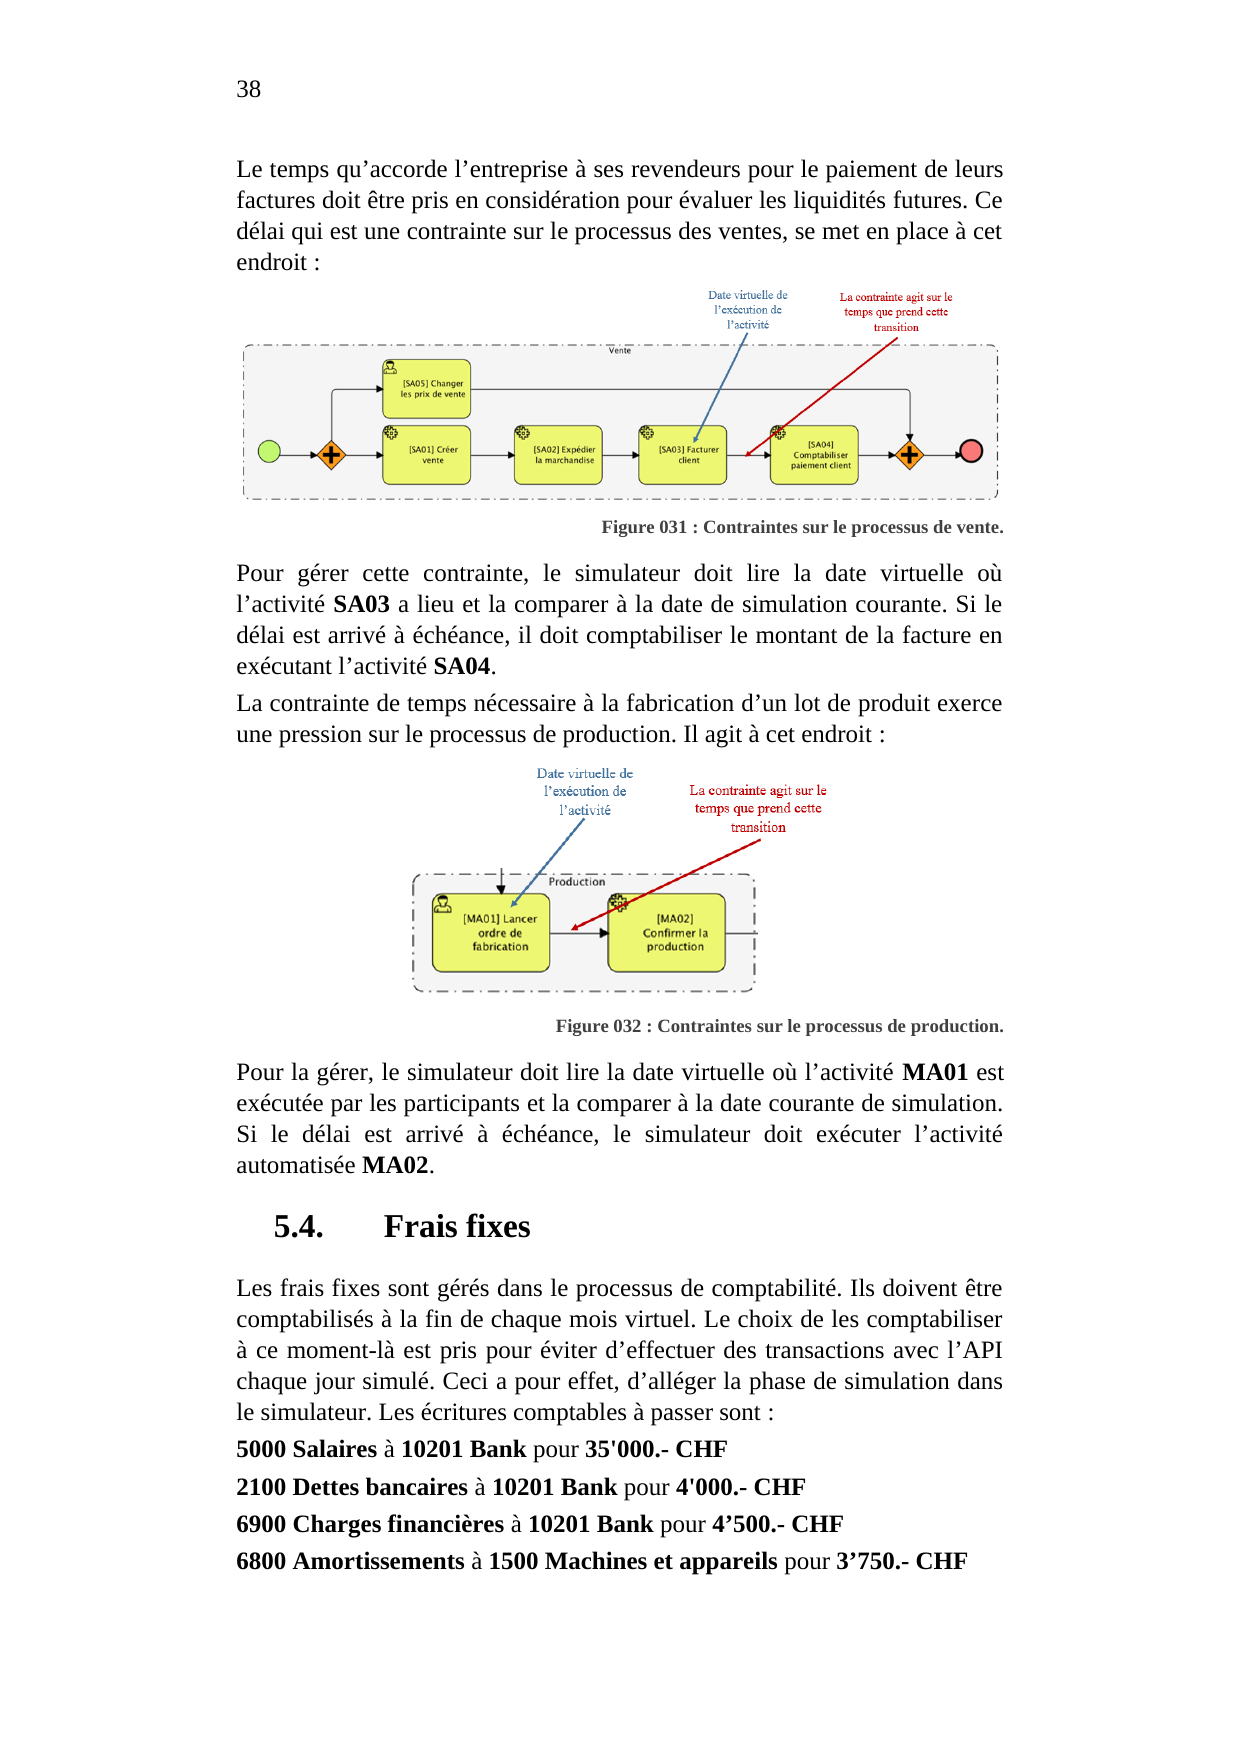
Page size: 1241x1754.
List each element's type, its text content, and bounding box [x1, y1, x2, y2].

text La contrainte de temps nécessaire à la fabrication d’un lot de produit exerce une pression sur le processus de production. Il agit à cet endroit : [236, 688, 1004, 748]
text Les frais fixes sont gérés dans le processus de comptabilité. Ils doivent être comptabilisés à la fin de chaque mois virtuel. Le choix de les comptabiliser à ce moment-là est pris pour éviter d’effectuer des transactions avec l’API chaque jour simulé. Ceci a pour effet, d’alléger la phase de simulation dans le simulateur. Les écritures comptables à passer sont : [236, 1273, 1004, 1426]
picture [236, 284, 1004, 507]
text 2100 Dettes bancaires à 10201 Bank pour 4'000.- CHF [236, 1472, 1004, 1500]
text Figure 031 : Contraintes sur le processus de vente. [236, 516, 1004, 537]
text Pour gérer cette contrainte, le simulateur doit lire la date virtuelle où l’activité SA03 a lieu et la comparer à la date de simulation courante. Si le délai est arrivé à échéance, il doit comptabiliser le montant de la facture en exécutant l’activité SA04. [236, 558, 1004, 679]
picture [399, 756, 842, 1007]
text Frais fixes [274, 1206, 1004, 1245]
text Pour la gérer, le simulateur doit lire la date virtuelle où l’activité MA01 est exécutée par les participants et la comparer à la date courante de simulation. Si le délai est arrivé à échéance, le simulateur doit exécuter l’activité automatisée MA02. [236, 1057, 1004, 1179]
text Figure 032 : Contraintes sur le processus de production. [236, 1015, 1004, 1037]
text 5000 Salaires à 10201 Bank pour 35'000.- CHF [236, 1434, 1004, 1463]
text 6800 Amortissements à 1500 Machines et appareils pour 3’750.- CHF [236, 1546, 1004, 1575]
text Le temps qu’accorde l’entreprise à ses revendeurs pour le paiement de leurs factures doit être pris en considération pour évaluer les liquidités futures. Ce délai qui est une contrainte sur le processus des ventes, se met en place à cet endroit : [236, 154, 1004, 276]
text 6900 Charges financières à 10201 Bank pour 4’500.- CHF [236, 1509, 1004, 1538]
